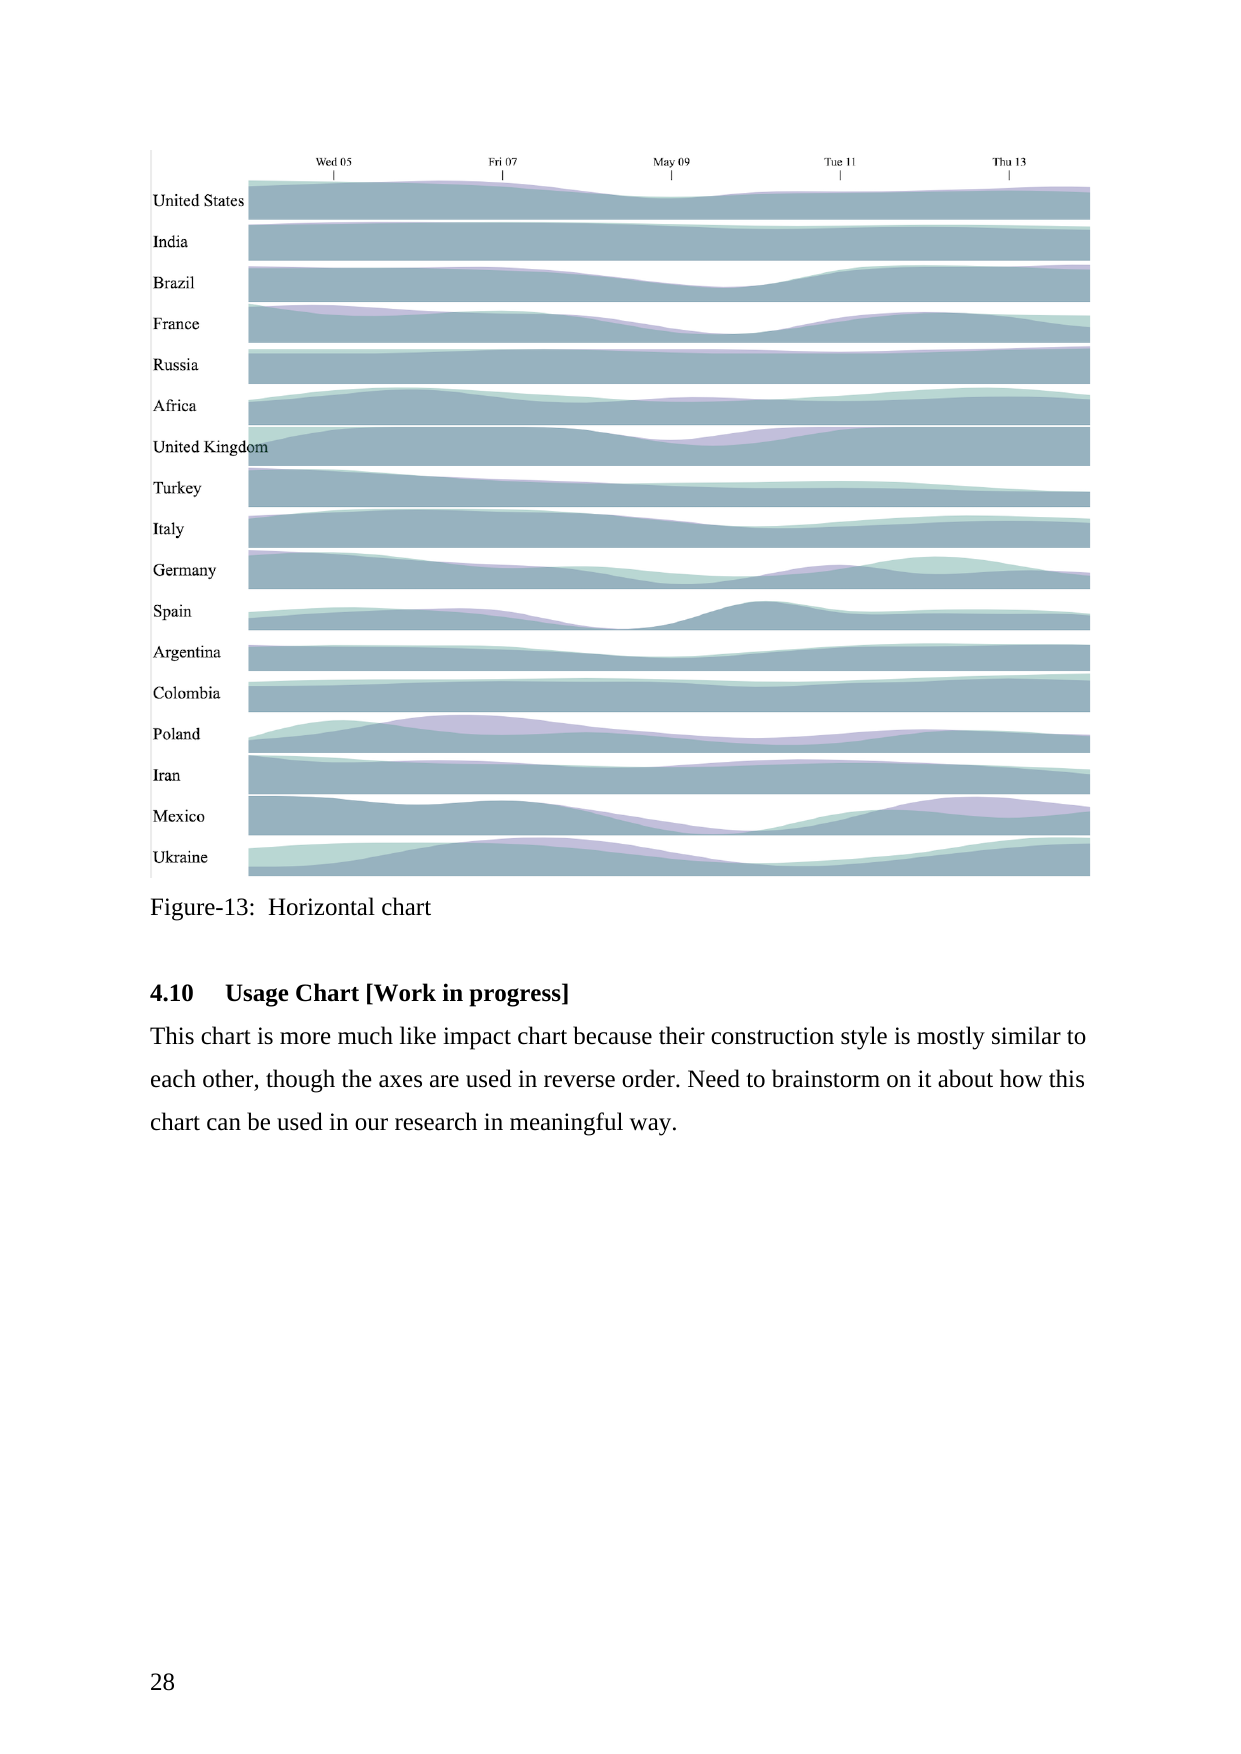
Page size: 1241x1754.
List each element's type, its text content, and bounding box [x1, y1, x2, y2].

picture [150, 150, 1091, 878]
text This chart is more much like impact chart because their construction style is mostly similar to each other, though the axes are used in reverse order. Need to brainstorm on it about how this chart can be used in our research in meaningful way. [150, 1021, 1090, 1136]
text 4.10 Usage Chart [Work in progress] [150, 978, 1090, 1007]
text Figure-13: Horizontal chart [150, 892, 1090, 920]
